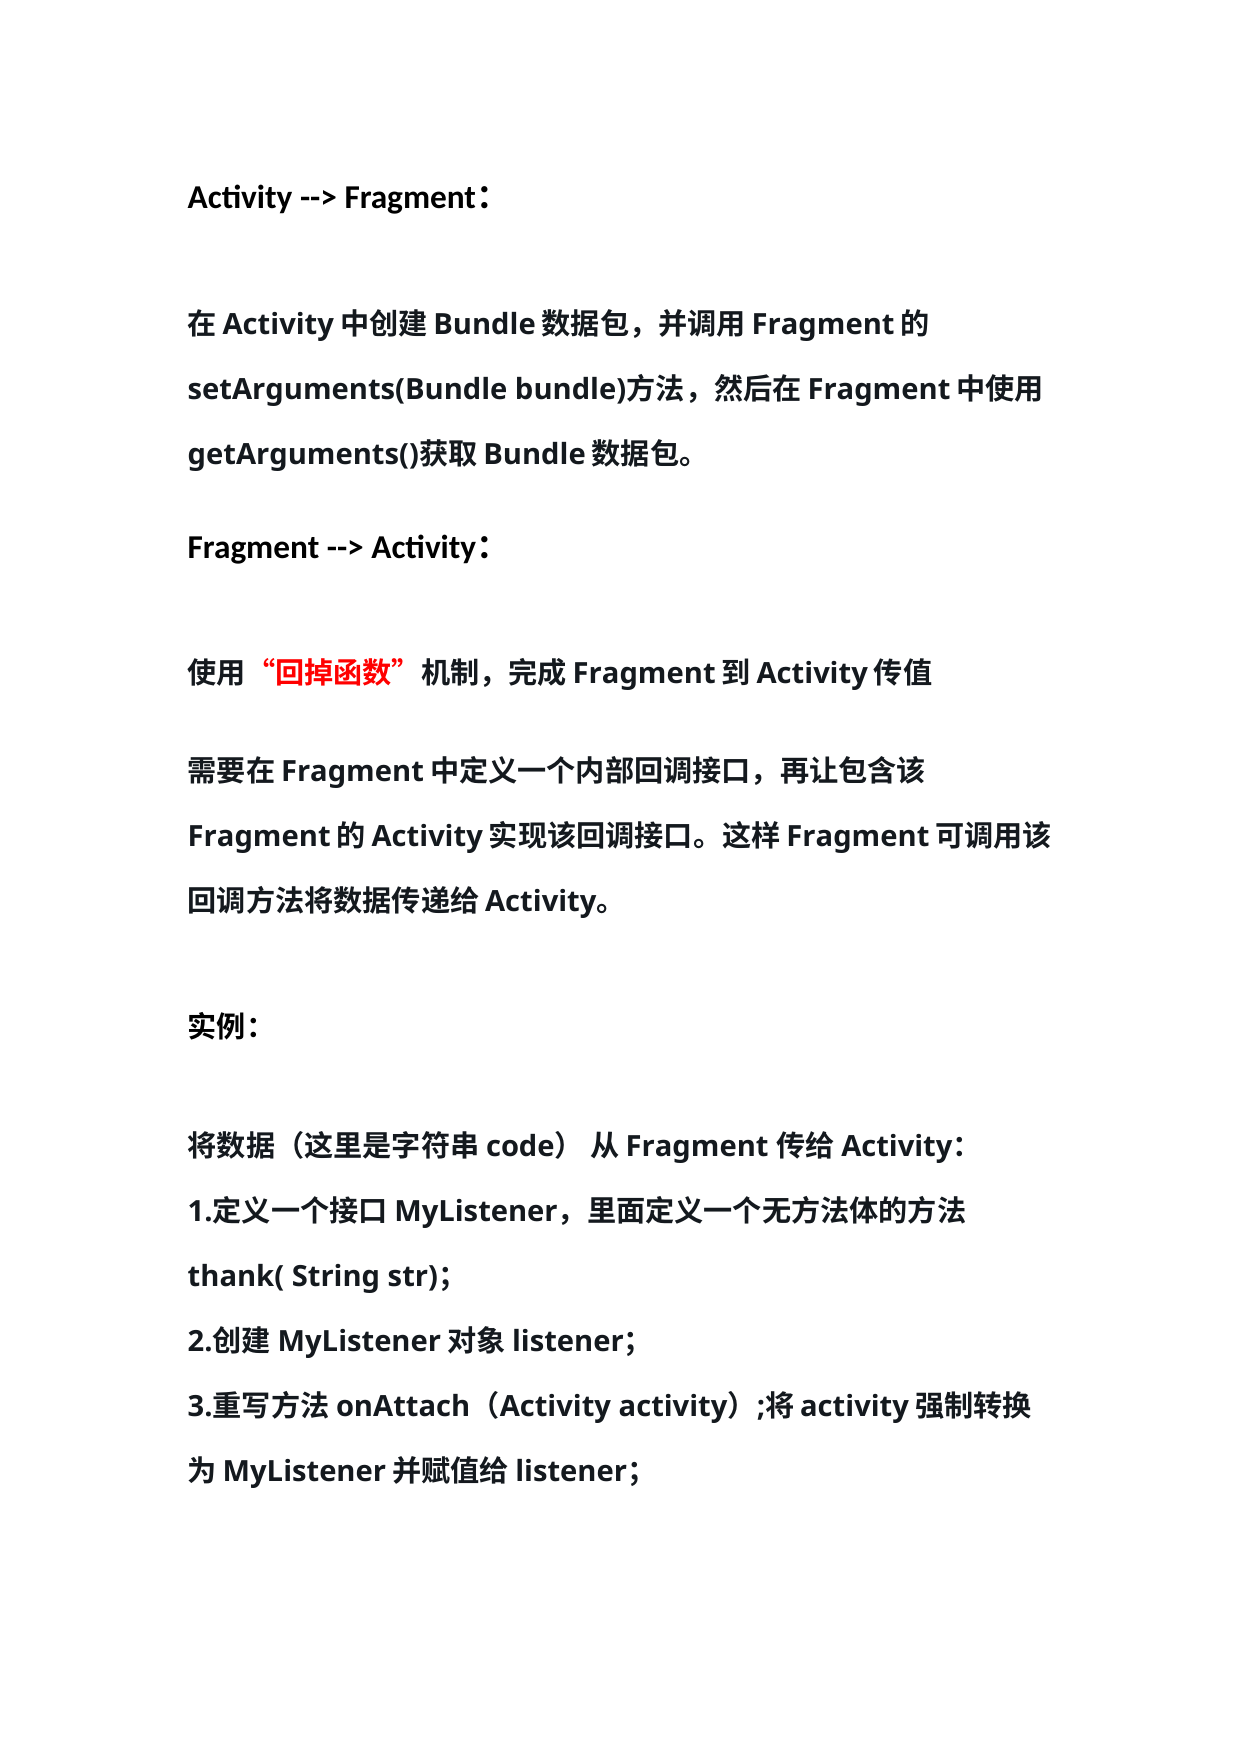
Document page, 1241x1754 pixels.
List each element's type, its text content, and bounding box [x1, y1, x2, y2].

text 2.创建 MyListener对象 listener； [187, 1306, 1053, 1371]
text 在Activity中创建Bundle数据包，并调用Fragment的setArguments(Bundle bundle)方法，然后在Fragment中使用getArguments()获取Bundle数据包。 [187, 289, 1053, 484]
text 需要在Fragment中定义一个内部回调接口，再让包含该Fragment的Activity实现该回调接口。这样Fragment可调用该回调方法将数据传递给Activity。 [187, 736, 1053, 931]
subtitle Activity --> Fragment： [187, 162, 1053, 227]
subtitle Fragment --> Activity： [187, 511, 1053, 576]
text 3.重写方法 onAttach（Activity activity）;将activity强制转换为MyListener并赋值给 listener； [187, 1371, 1053, 1501]
text 将数据（这里是字符串 code） 从Fragment 传给 Activity： [187, 1111, 1053, 1176]
subtitle 实例： [187, 993, 1053, 1058]
text 使用“回掉函数”机制，完成Fragment到Activity传值 [187, 638, 1053, 703]
text 1.定义一个接口 MyListener，里面定义一个无方法体的方法thank( String str)； [187, 1176, 1053, 1306]
